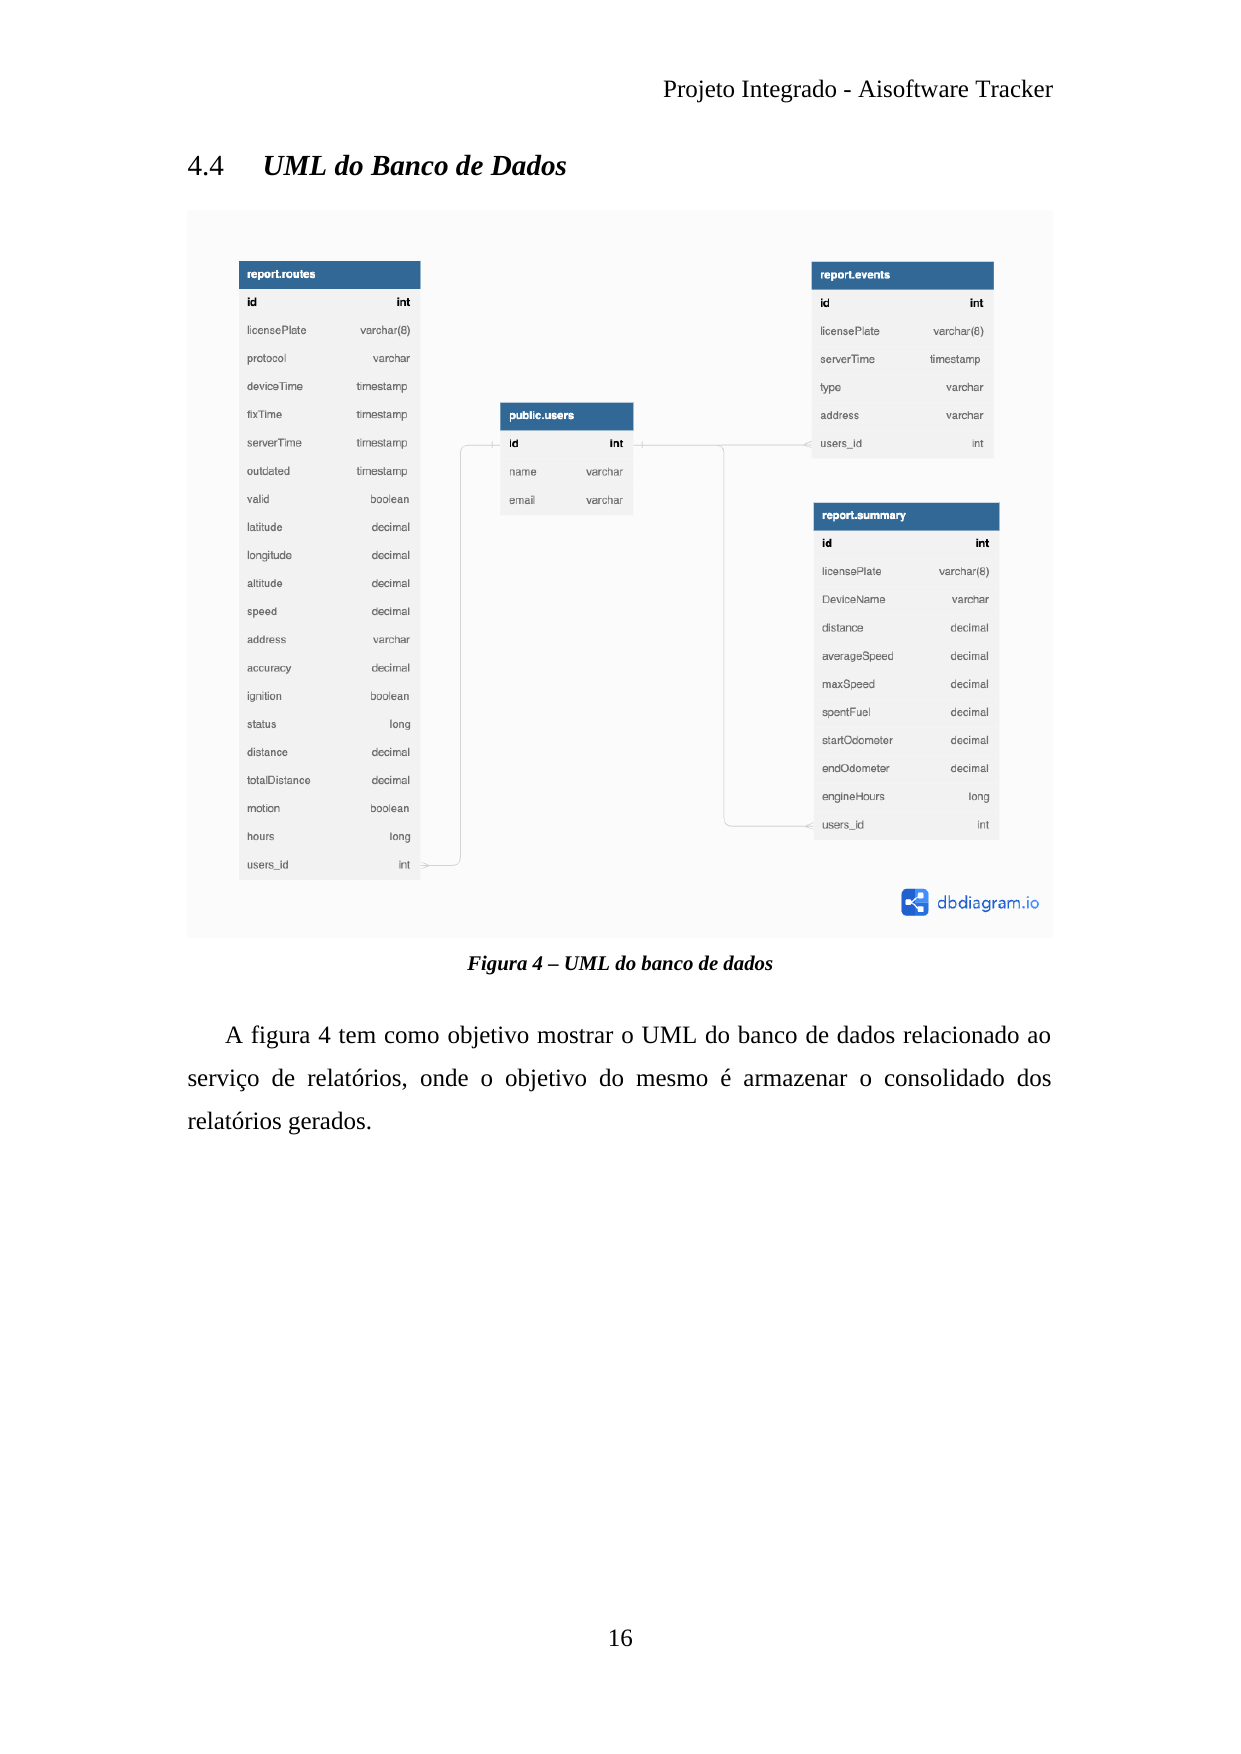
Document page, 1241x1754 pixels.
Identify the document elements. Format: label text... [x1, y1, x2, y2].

text A figura 4 tem como objetivo mostrar o UML do banco de dados relacionado ao serviço de relatórios, onde o objetivo do mesmo é armazenar o consolidado dos relatórios gerados. [187, 1020, 1053, 1135]
text Figura 4 – UML do banco de dados [187, 951, 1053, 974]
text 4.4 UML do Banco de Dados [187, 148, 1053, 210]
picture [187, 210, 1054, 938]
